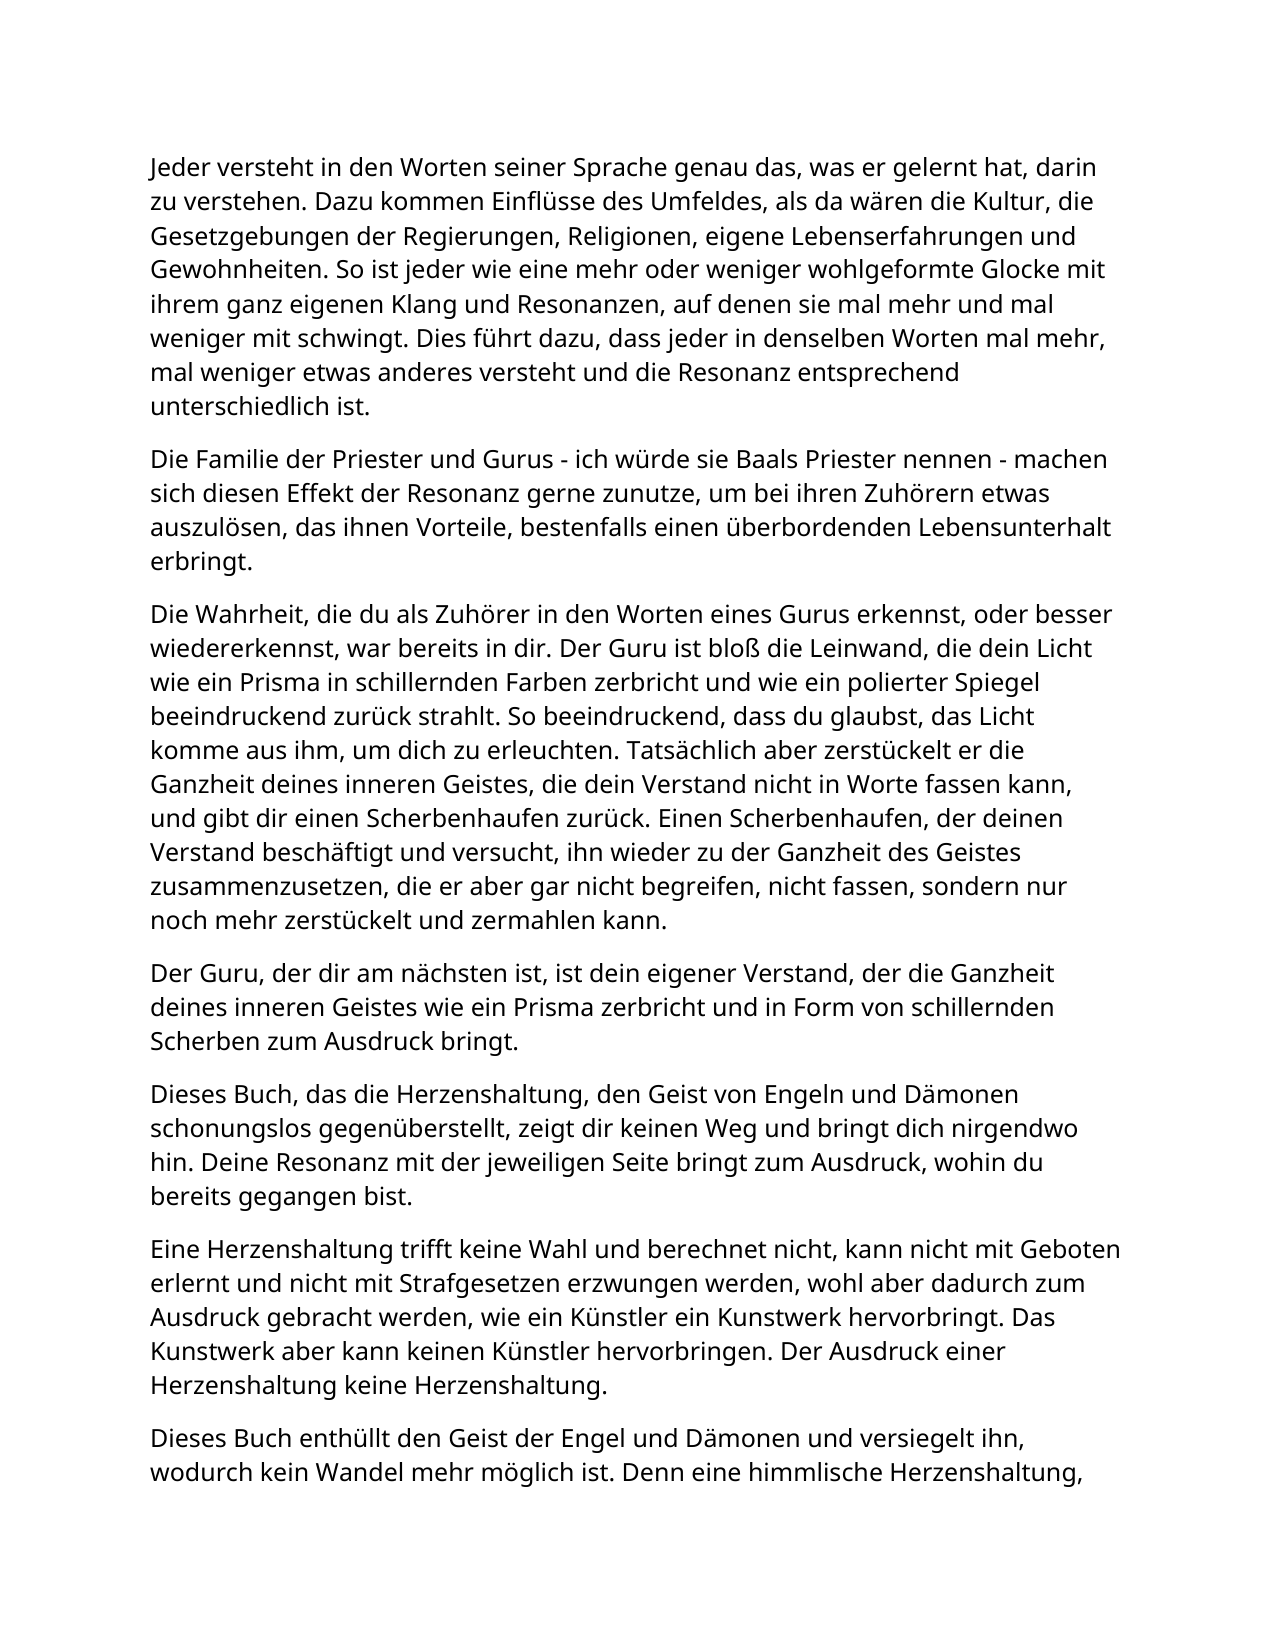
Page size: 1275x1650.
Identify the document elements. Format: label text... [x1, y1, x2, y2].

text Jeder versteht in den Worten seiner Sprache genau das, was er gelernt hat, darin zu verstehen. Dazu kommen Einflüsse des Umfeldes, als da wären die Kultur, die Gesetzgebungen der Regierungen, Religionen, eigene Lebenserfahrungen und Gewohnheiten. So ist jeder wie eine mehr oder weniger wohlgeformte Glocke mit ihrem ganz eigenen Klang und Resonanzen, auf denen sie mal mehr und mal weniger mit schwingt. Dies führt dazu, dass jeder in denselben Worten mal mehr, mal weniger etwas anderes versteht und die Resonanz entsprechend unterschiedlich ist. [150, 150, 1125, 422]
text Der Guru, der dir am nächsten ist, ist dein eigener Verstand, der die Ganzheit deines inneren Geistes wie ein Prisma zerbricht und in Form von schillernden Scherben zum Ausdruck bringt. [150, 956, 1125, 1058]
text Die Wahrheit, die du als Zuhörer in den Worten eines Gurus erkennst, oder besser wiedererkennst, war bereits in dir. Der Guru ist bloß die Leinwand, die dein Licht wie ein Prisma in schillernden Farben zerbricht und wie ein polierter Spiegel beeindruckend zurück strahlt. So beeindruckend, dass du glaubst, das Licht komme aus ihm, um dich zu erleuchten. Tatsächlich aber zerstückelt er die Ganzheit deines inneren Geistes, die dein Verstand nicht in Worte fassen kann, und gibt dir einen Scherbenhaufen zurück. Einen Scherbenhaufen, der deinen Verstand beschäftigt und versucht, ihn wieder zu der Ganzheit des Geistes zusammenzusetzen, die er aber gar nicht begreifen, nicht fassen, sondern nur noch mehr zerstückelt und zermahlen kann. [150, 596, 1125, 937]
text Eine Herzenshaltung trifft keine Wahl und berechnet nicht, kann nicht mit Geboten erlernt und nicht mit Strafgesetzen erzwungen werden, wohl aber dadurch zum Ausdruck gebracht werden, wie ein Künstler ein Kunstwerk hervorbringt. Das Kunstwerk aber kann keinen Künstler hervorbringen. Der Ausdruck einer Herzenshaltung keine Herzenshaltung. [150, 1232, 1125, 1402]
text Die Familie der Priester und Gurus - ich würde sie Baals Priester nennen - machen sich diesen Effekt der Resonanz gerne zunutze, um bei ihren Zuhörern etwas auszulösen, das ihnen Vorteile, bestenfalls einen überbordenden Lebensunterhalt erbringt. [150, 441, 1125, 577]
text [150, 1421, 1125, 1489]
text Dieses Buch, das die Herzenshaltung, den Geist von Engeln und Dämonen schonungslos gegenüberstellt, zeigt dir keinen Weg und bringt dich nirgendwo hin. Deine Resonanz mit der jeweiligen Seite bringt zum Ausdruck, wohin du bereits gegangen bist. [150, 1077, 1125, 1213]
